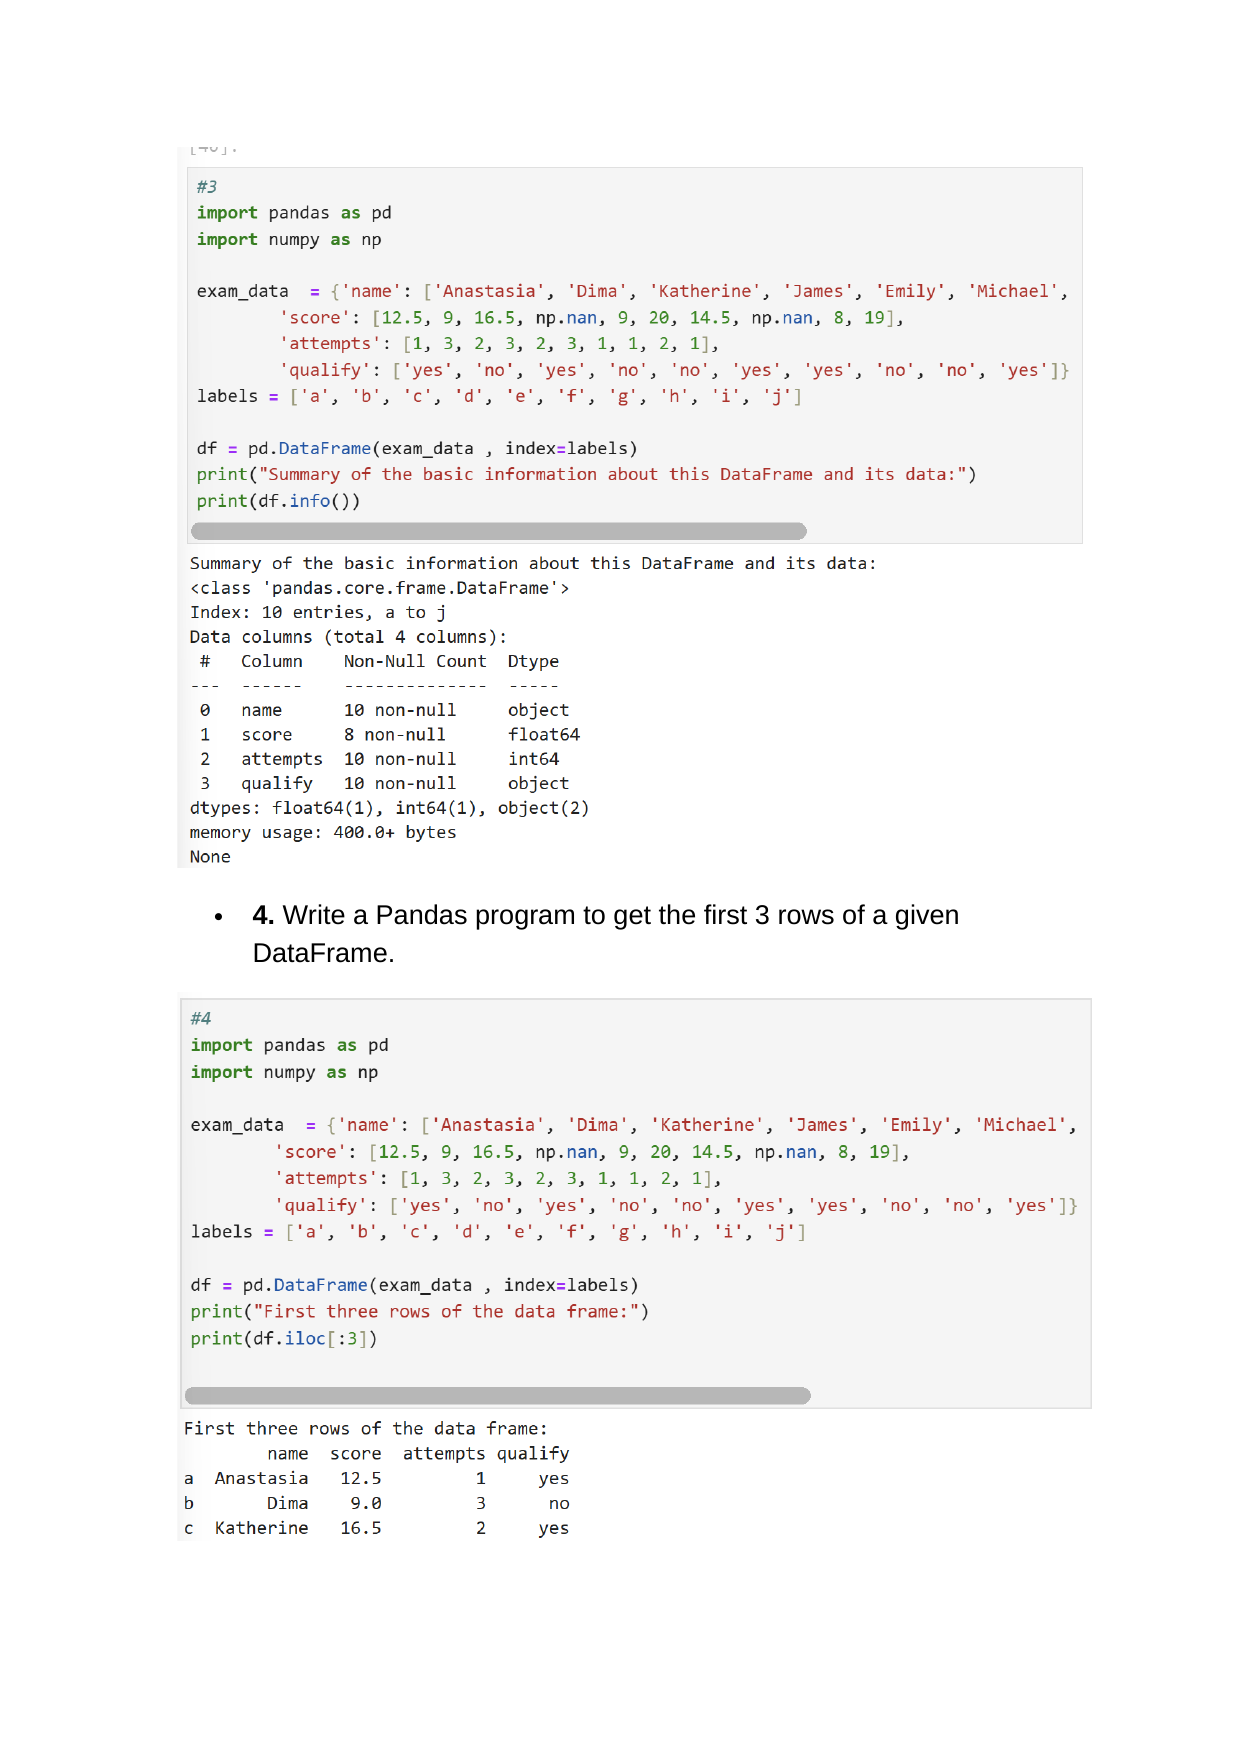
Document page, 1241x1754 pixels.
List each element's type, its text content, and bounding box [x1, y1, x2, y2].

picture [177, 992, 1093, 1541]
picture [177, 147, 1093, 868]
list 4. Write a Pandas program to get the first 3 rows of a given DataFrame. [215, 893, 1092, 968]
